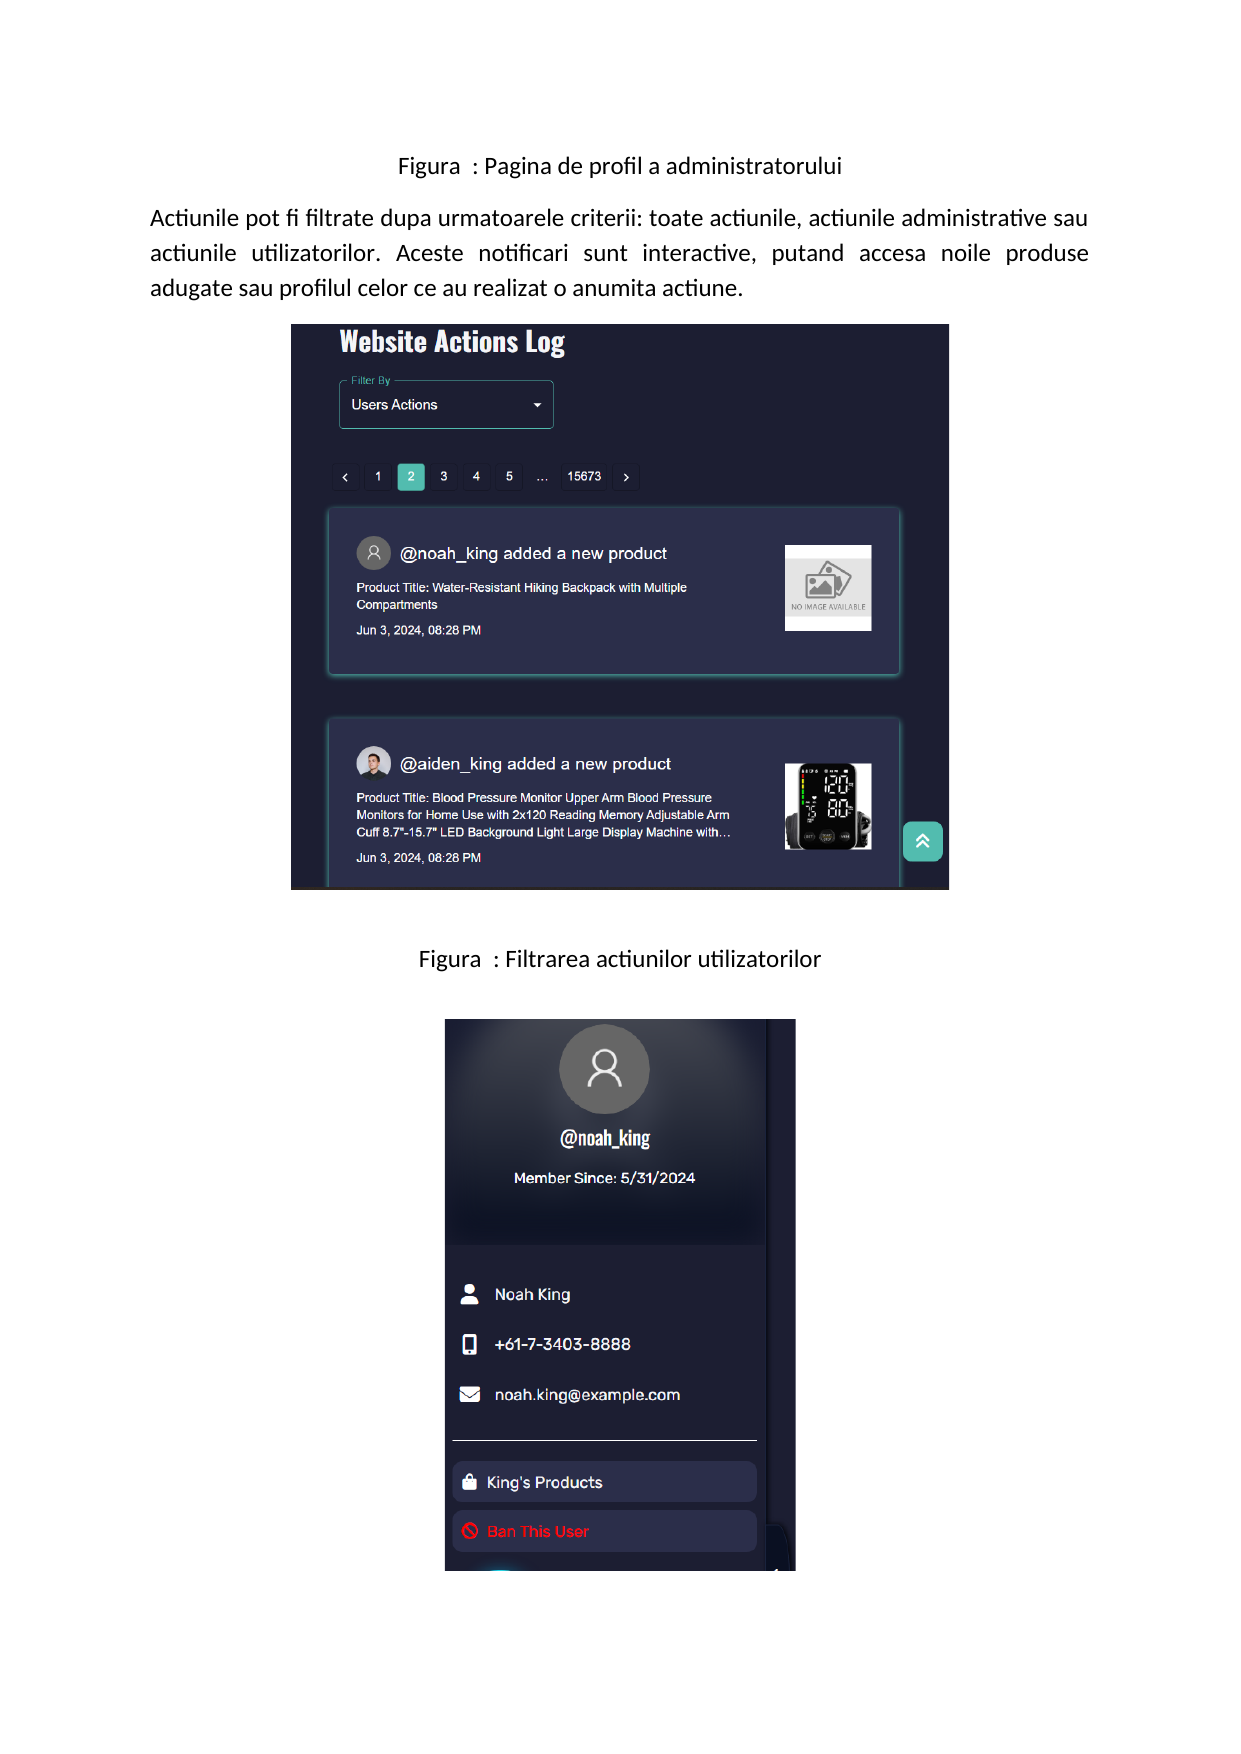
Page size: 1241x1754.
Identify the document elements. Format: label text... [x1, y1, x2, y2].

text Actiunile pot fi filtrate dupa urmatoarele criterii: toate actiunile, actiunile administrative sau actiunile utilizatorilor. Aceste notificari sunt interactive, putand accesa noile produse adugate sau profilul celor ce au realizat o anumita actiune. [150, 202, 1090, 302]
text Figura : Pagina de profil a administratorului [150, 150, 1090, 181]
picture [444, 1019, 796, 1571]
picture [291, 324, 950, 890]
text Figura : Filtrarea actiunilor utilizatorilor [150, 943, 1090, 974]
